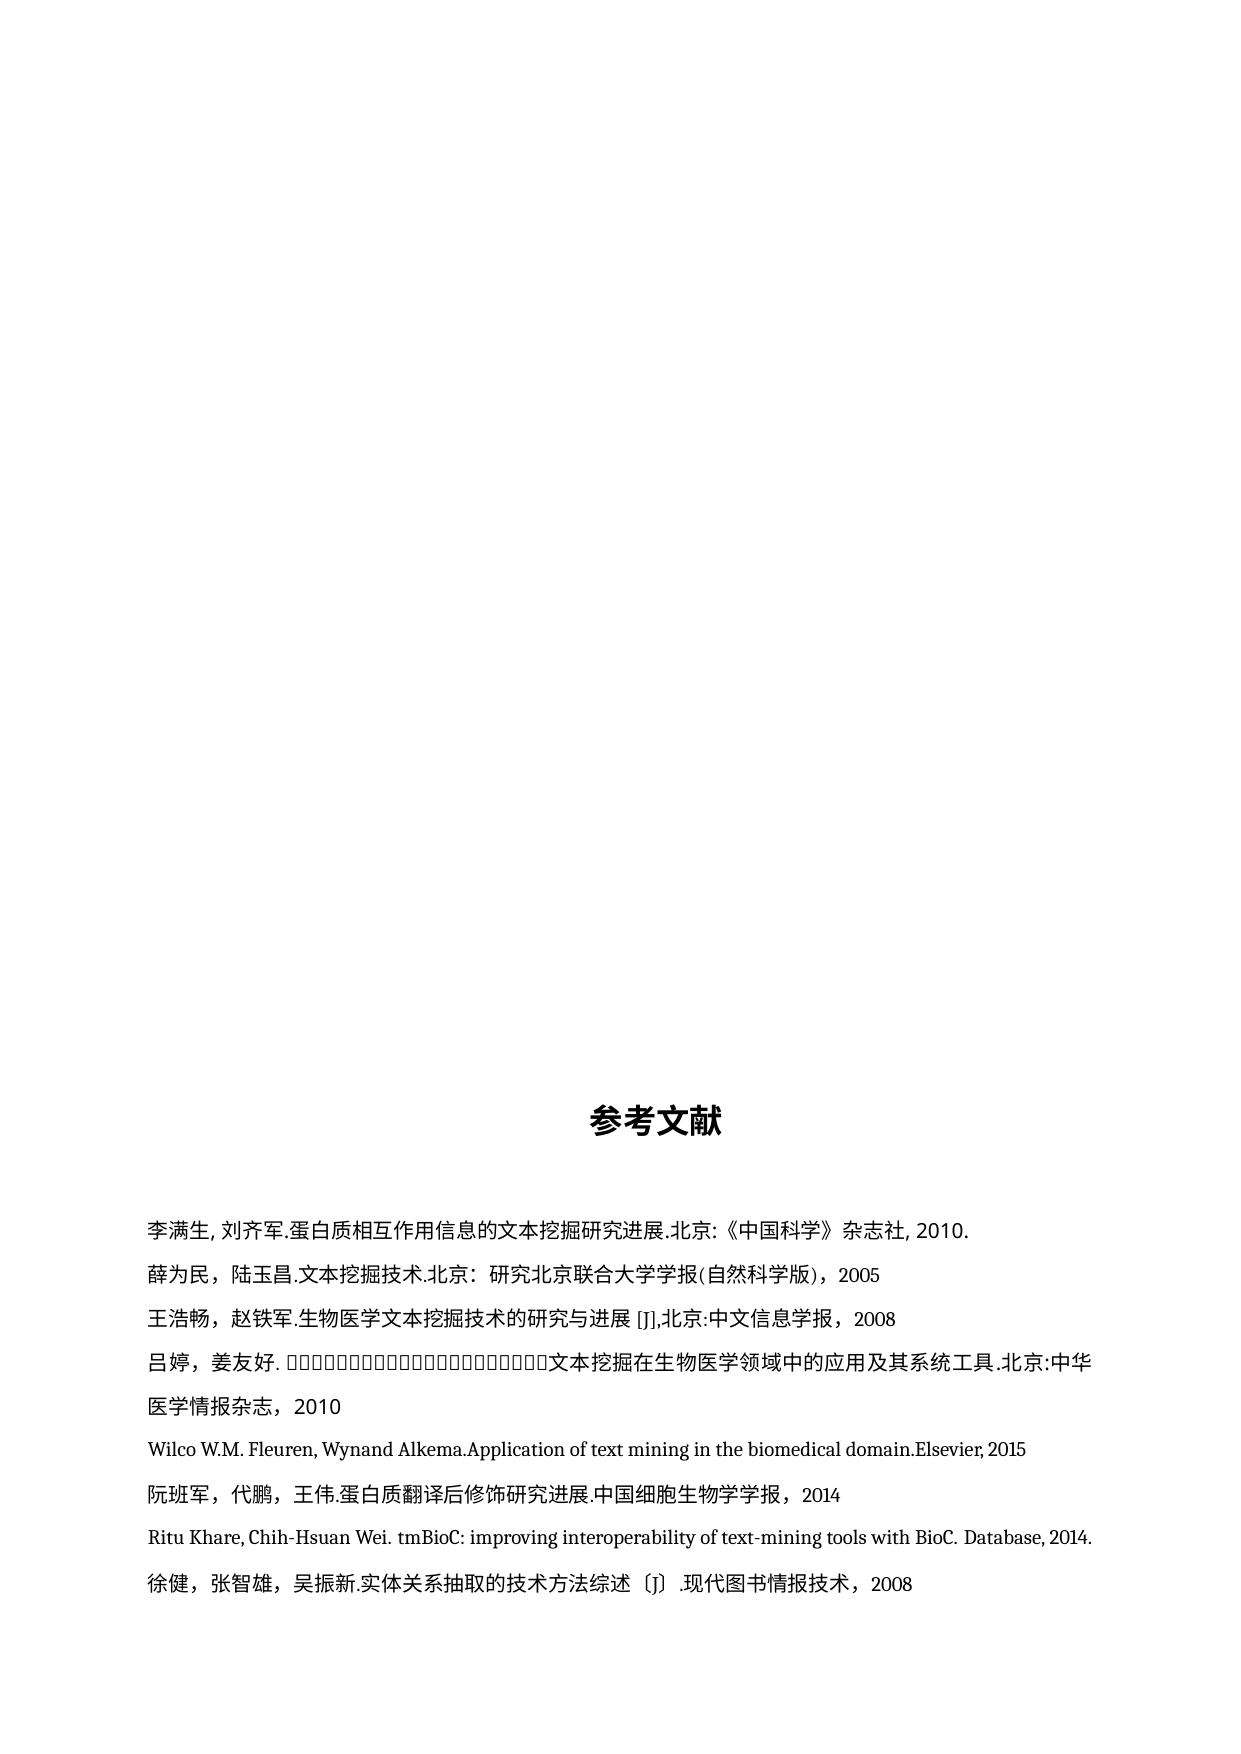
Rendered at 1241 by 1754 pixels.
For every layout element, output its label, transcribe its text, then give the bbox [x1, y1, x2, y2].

text 吕婷，姜友好. 􏰈􏰉􏰊􏰋􏰌􏰍􏰎􏰏􏰐􏰑􏰅􏰒􏰓􏰔􏰕􏰖􏰗􏰘􏰙􏰚􏰇文本挖掘在生物医学领域中的应用及其系统工具.北京:中华医学情报杂志，2010 [148, 1339, 1092, 1428]
text 李满生, 刘齐军.蛋白质相互作用信息的文本挖掘研究进展.北京:《中国科学》杂志社, 2010. [148, 1207, 1092, 1251]
subtitle 参考文献 [148, 1075, 1092, 1163]
text Wilco W.M. Fleuren, Wynand Alkema.Application of text mining in the biomedical domain.Elsevier, 2015 [148, 1428, 1092, 1472]
text 阮班军，代鹏，王伟.蛋白质翻译后修饰研究进展.中国细胞生物学学报，2014 [148, 1472, 1092, 1516]
text 薛为民，陆玉昌.文本挖掘技术.北京：研究北京联合大学学报(自然科学版)，2005 [148, 1251, 1092, 1296]
text Ritu Khare, Chih-Hsuan Wei. tmBioC: improving interoperability of text-mining tools with BioC. Database, 2014. [148, 1516, 1092, 1560]
text 王浩畅，赵铁军.生物医学文本挖掘技术的研究与进展 [J],北京:中文信息学报，2008 [148, 1296, 1092, 1339]
text 徐健，张智雄，吴振新.实体关系抽取的技术方法综述〔J〕.现代图书情报技术，2008 [148, 1560, 1092, 1604]
